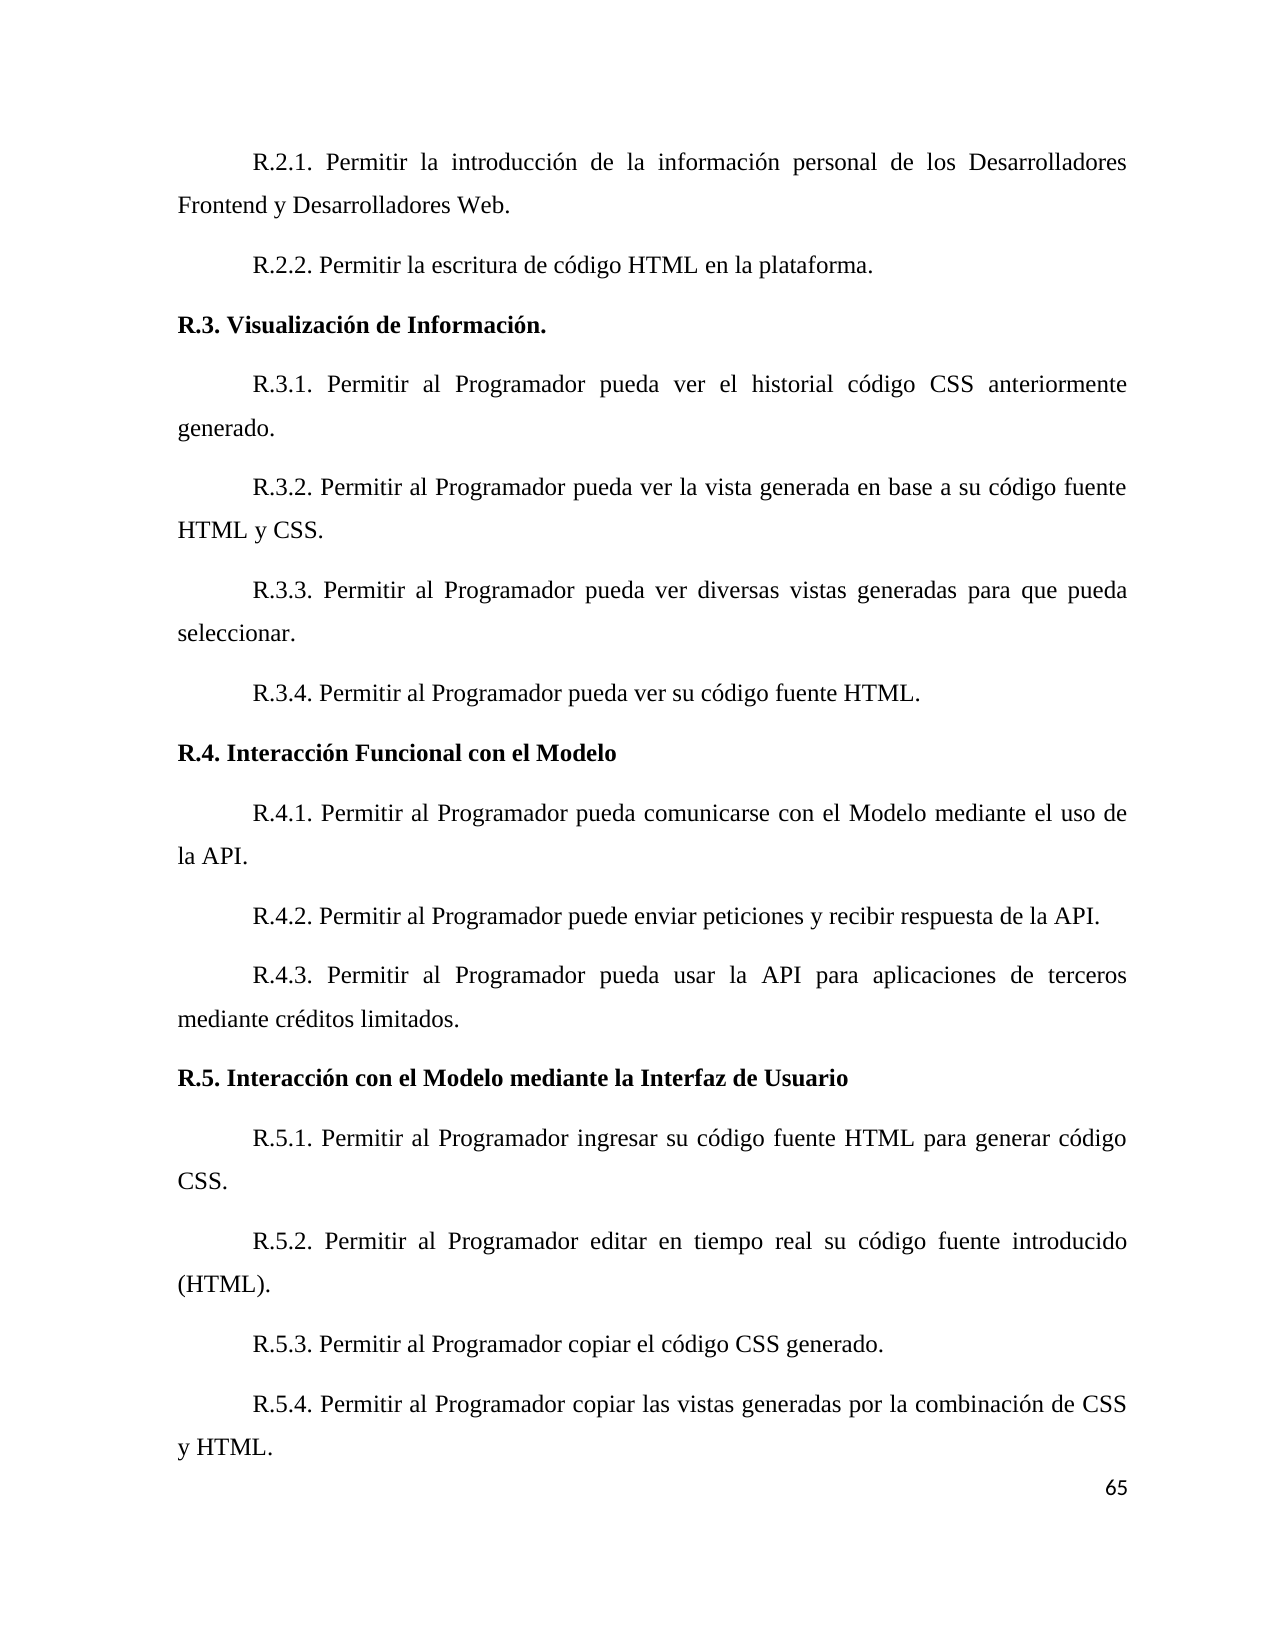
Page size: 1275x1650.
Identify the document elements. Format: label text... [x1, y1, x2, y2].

text R.4.1. Permitir al Programador pueda comunicarse con el Modelo mediante el uso de la API. [177, 798, 1128, 870]
text R.3.1. Permitir al Programador pueda ver el historial código CSS anteriormente generado. [177, 369, 1128, 441]
text R.5. Interacción con el Modelo mediante la Interfaz de Usuario [177, 1063, 1128, 1092]
text R.3. Visualización de Información. [177, 310, 1128, 338]
text R.5.2. Permitir al Programador editar en tiempo real su código fuente introducido (HTML). [177, 1226, 1128, 1298]
text R.5.3. Permitir al Programador copiar el código CSS generado. [177, 1329, 1128, 1358]
text R.4.3. Permitir al Programador pueda usar la API para aplicaciones de terceros mediante créditos limitados. [177, 961, 1128, 1032]
text R.4.2. Permitir al Programador puede enviar peticiones y recibir respuesta de la API. [177, 901, 1128, 929]
text R.5.4. Permitir al Programador copiar las vistas generadas por la combinación de CSS y HTML. [177, 1389, 1128, 1461]
text R.5.1. Permitir al Programador ingresar su código fuente HTML para generar código CSS. [177, 1123, 1128, 1195]
text R.3.3. Permitir al Programador pueda ver diversas vistas generadas para que pueda seleccionar. [177, 575, 1128, 647]
text R.4. Interacción Funcional con el Modelo [177, 738, 1128, 767]
text R.3.4. Permitir al Programador pueda ver su código fuente HTML. [177, 678, 1128, 707]
text R.2.1. Permitir la introducción de la información personal de los Desarrolladores Frontend y Desarrolladores Web. [177, 147, 1128, 219]
text R.2.2. Permitir la escritura de código HTML en la plataforma. [177, 250, 1128, 279]
text R.3.2. Permitir al Programador pueda ver la vista generada en base a su código fuente HTML y CSS. [177, 472, 1128, 544]
